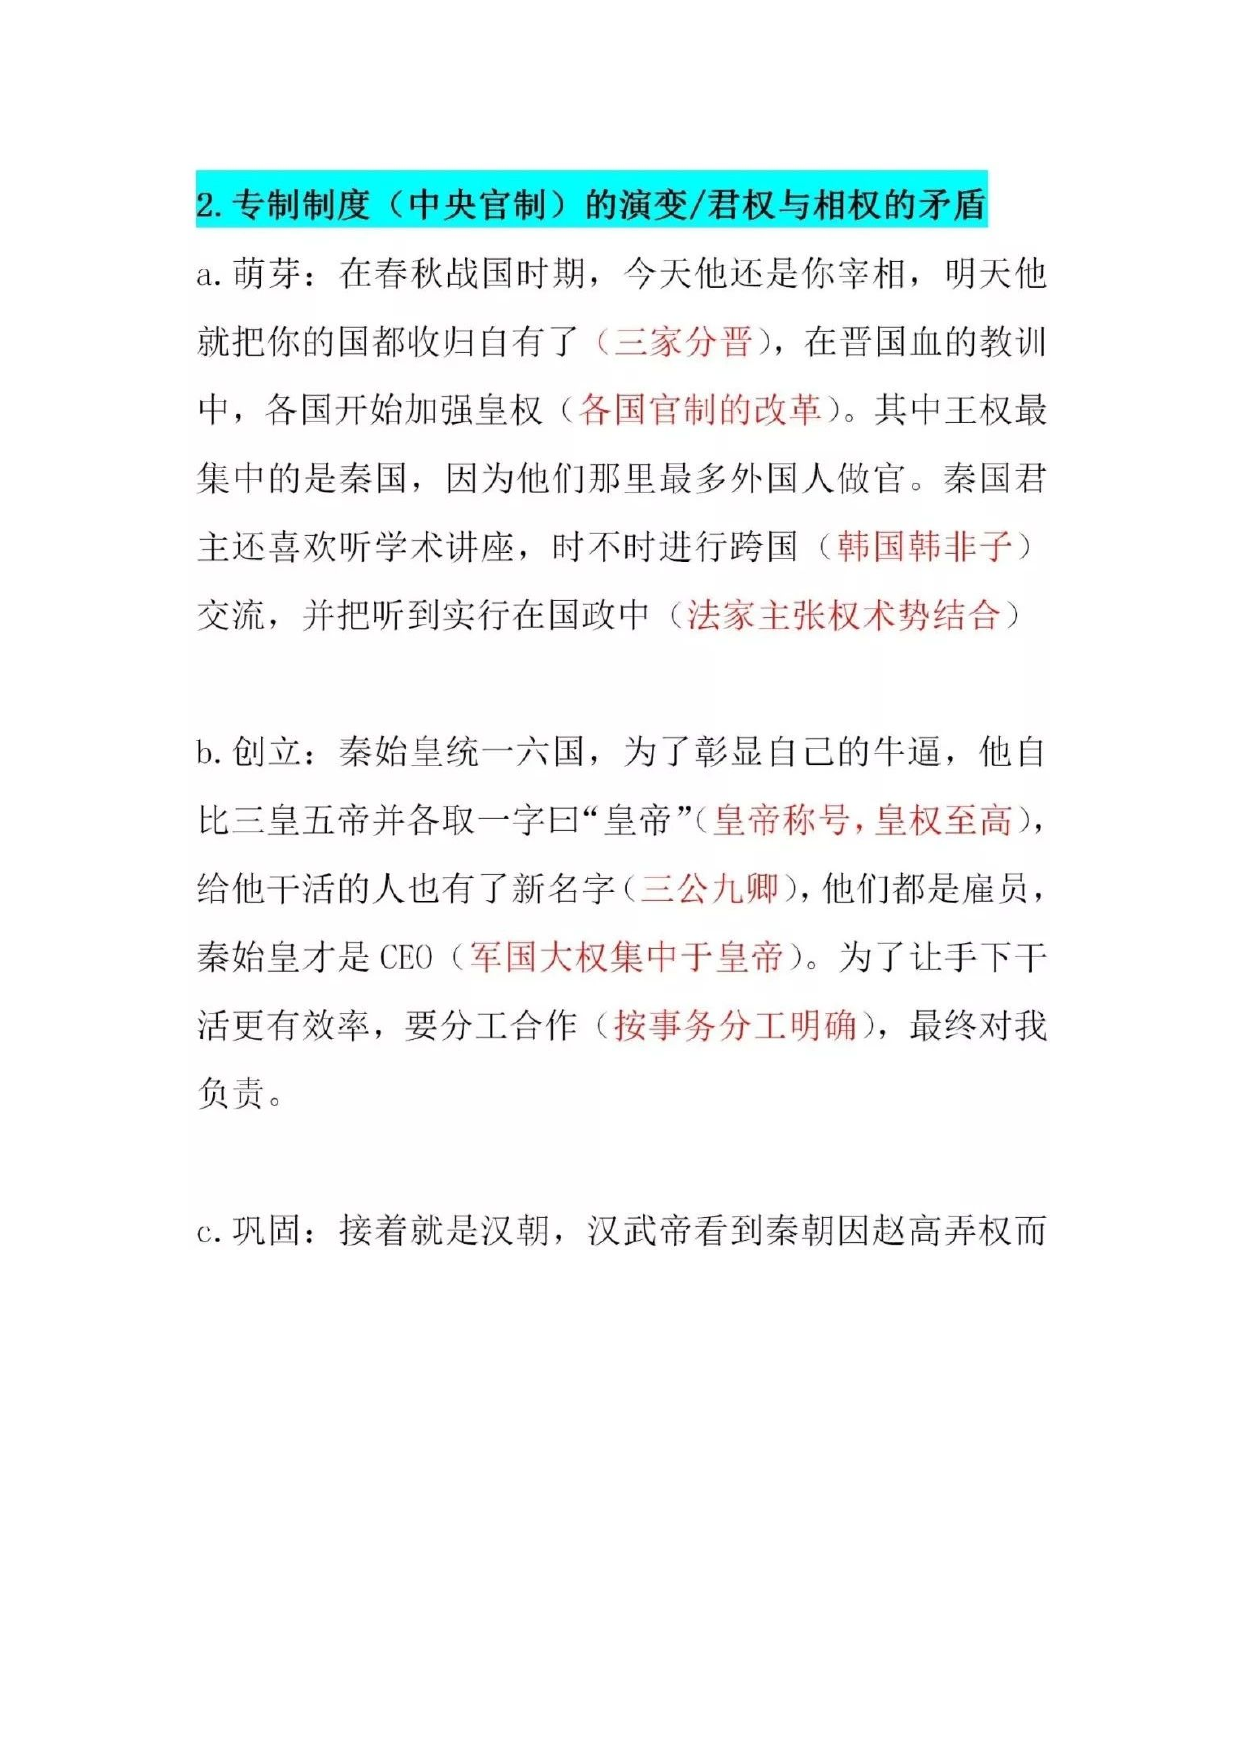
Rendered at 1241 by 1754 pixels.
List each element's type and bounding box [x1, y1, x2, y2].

picture [187, 162, 1053, 1250]
